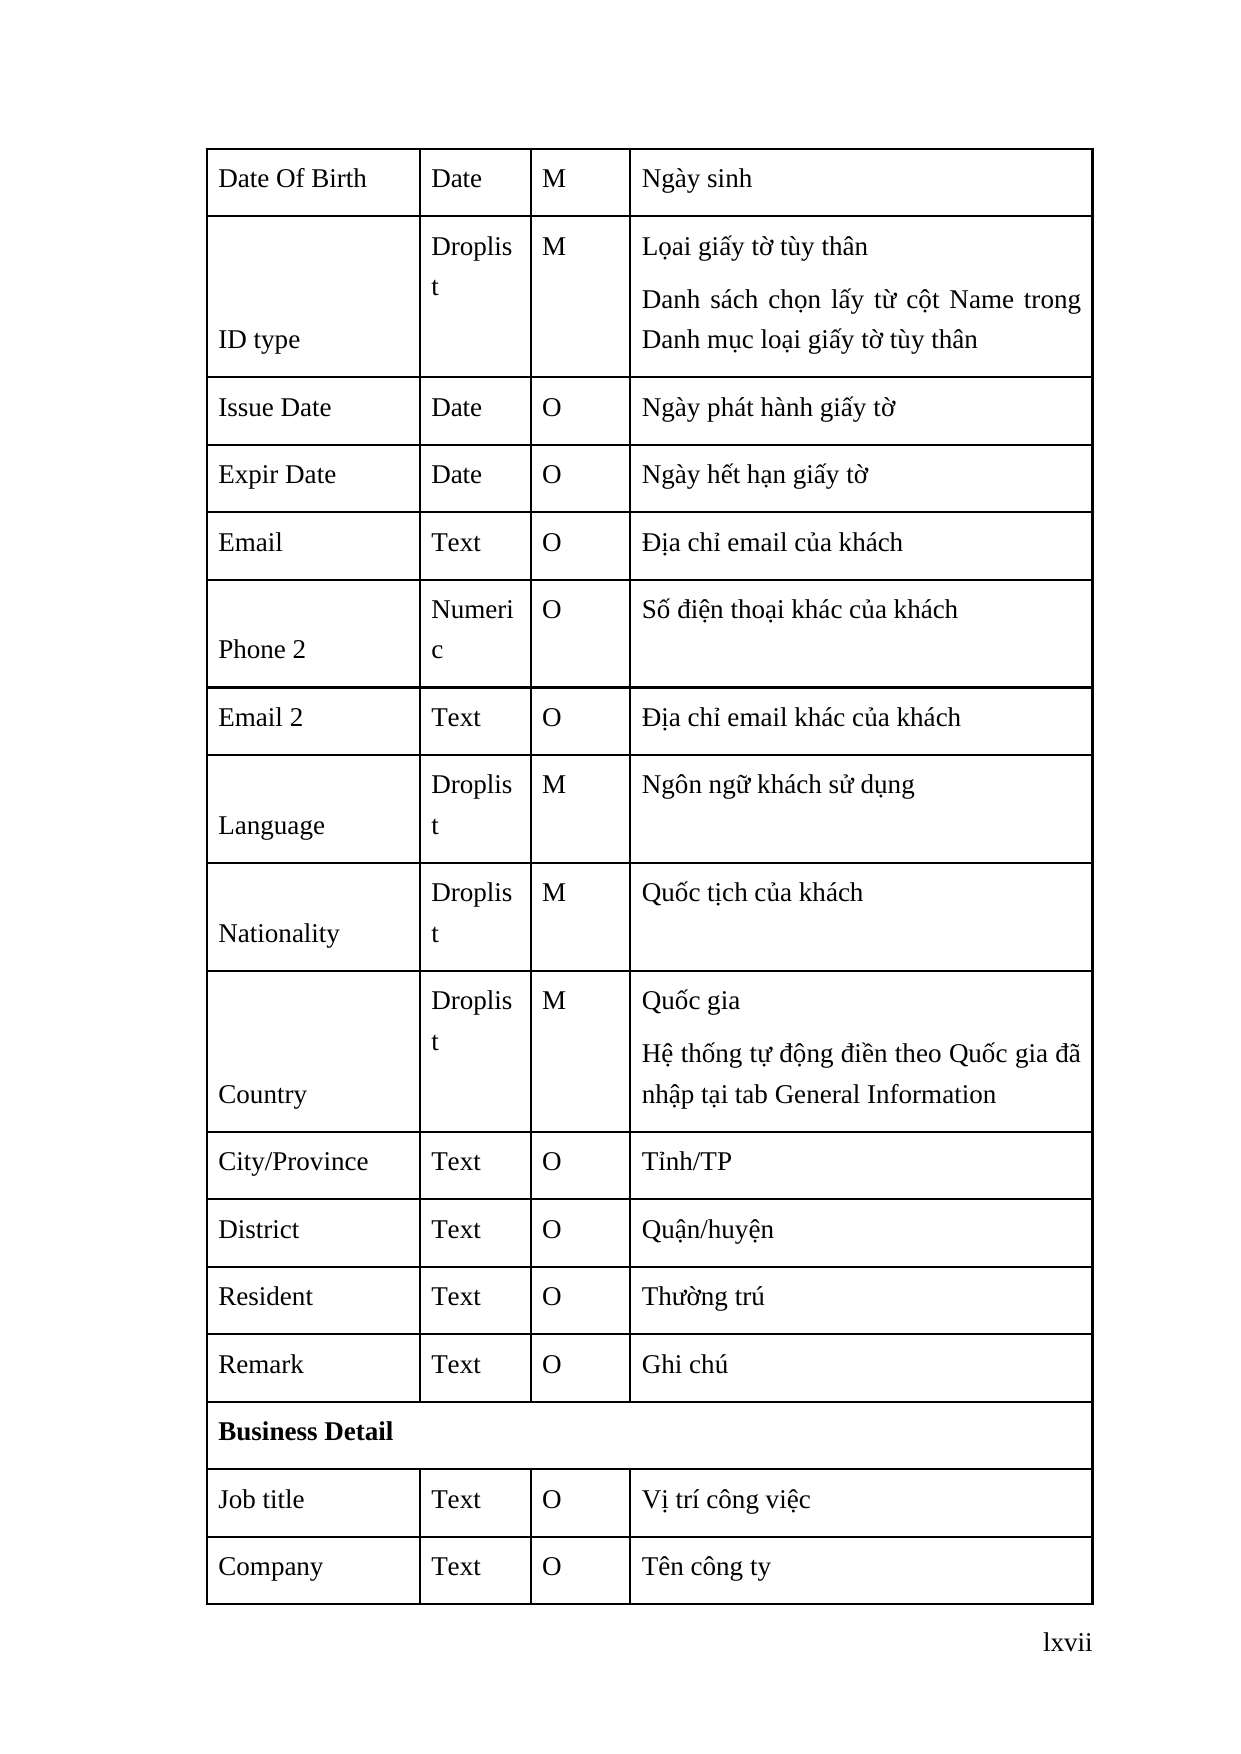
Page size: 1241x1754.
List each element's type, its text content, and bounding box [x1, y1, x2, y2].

table_cell Job title [208, 1470, 419, 1536]
table_cell O [532, 581, 629, 686]
table_cell Tên công ty [631, 1538, 1091, 1603]
table_cell Text [421, 1268, 530, 1333]
table_cell Expir Date [208, 446, 419, 511]
table_cell Text [421, 689, 530, 754]
table_cell Ngày hết hạn giấy tờ [631, 446, 1091, 511]
table_cell Quận/huyện [631, 1200, 1091, 1266]
table_cell Lọai giấy tờ tùy thân Danh sách chọn lấy từ cột Name trong Danh mục loại giấy tờ tùy thân [631, 217, 1091, 376]
table_cell Ngày sinh [631, 150, 1091, 215]
table_cell Date [421, 378, 530, 443]
table_cell Thường trú [631, 1268, 1091, 1333]
table_cell Business Detail [208, 1403, 1091, 1468]
table_cell M [532, 150, 629, 215]
table_cell Text [421, 1133, 530, 1198]
table_cell M [532, 972, 629, 1131]
table_cell Issue Date [208, 378, 419, 443]
table_cell O [532, 1268, 629, 1333]
table_cell Droplist [421, 972, 530, 1131]
table_cell Số điện thoại khác của khách [631, 581, 1091, 686]
table_cell Droplist [421, 864, 530, 970]
table_cell Resident [208, 1268, 419, 1333]
table_cell Vị trí công việc [631, 1470, 1091, 1536]
table_cell O [532, 1200, 629, 1266]
table_cell Nationality [208, 864, 419, 970]
table_cell Địa chỉ email khác của khách [631, 689, 1091, 754]
table_cell Date [421, 150, 530, 215]
table_cell O [532, 446, 629, 511]
table_cell Ngôn ngữ khách sử dụng [631, 756, 1091, 862]
table_cell District [208, 1200, 419, 1266]
table_cell Tỉnh/TP [631, 1133, 1091, 1198]
table_cell O [532, 1470, 629, 1536]
table_cell Email 2 [208, 689, 419, 754]
table_cell Text [421, 1538, 530, 1603]
table_cell M [532, 864, 629, 970]
table_cell Quốc gia Hệ thống tự động điền theo Quốc gia đã nhập tại tab General Information [631, 972, 1091, 1131]
table_cell O [532, 1133, 629, 1198]
table_cell Text [421, 1200, 530, 1266]
table_cell Date Of Birth [208, 150, 419, 215]
table_cell Text [421, 1470, 530, 1536]
table_cell ID type [208, 217, 419, 376]
table_cell Droplist [421, 217, 530, 376]
table_cell M [532, 756, 629, 862]
table_cell Date [421, 446, 530, 511]
table_cell O [532, 1335, 629, 1401]
table_cell Ghi chú [631, 1335, 1091, 1401]
table_cell Language [208, 756, 419, 862]
table_cell Text [421, 1335, 530, 1401]
table_cell Company [208, 1538, 419, 1603]
table_cell Ngày phát hành giấy tờ [631, 378, 1091, 443]
table_cell Email [208, 513, 419, 578]
table_cell M [532, 217, 629, 376]
table_cell Phone 2 [208, 581, 419, 686]
table_cell City/Province [208, 1133, 419, 1198]
table_cell Remark [208, 1335, 419, 1401]
table_cell O [532, 689, 629, 754]
table_cell O [532, 1538, 629, 1603]
table_cell O [532, 378, 629, 443]
table_cell Country [208, 972, 419, 1131]
table_cell Numeric [421, 581, 530, 686]
table_cell Text [421, 513, 530, 578]
table_cell O [532, 513, 629, 578]
table_cell Quốc tịch của khách [631, 864, 1091, 970]
table_cell Droplist [421, 756, 530, 862]
table_cell Địa chỉ email của khách [631, 513, 1091, 578]
